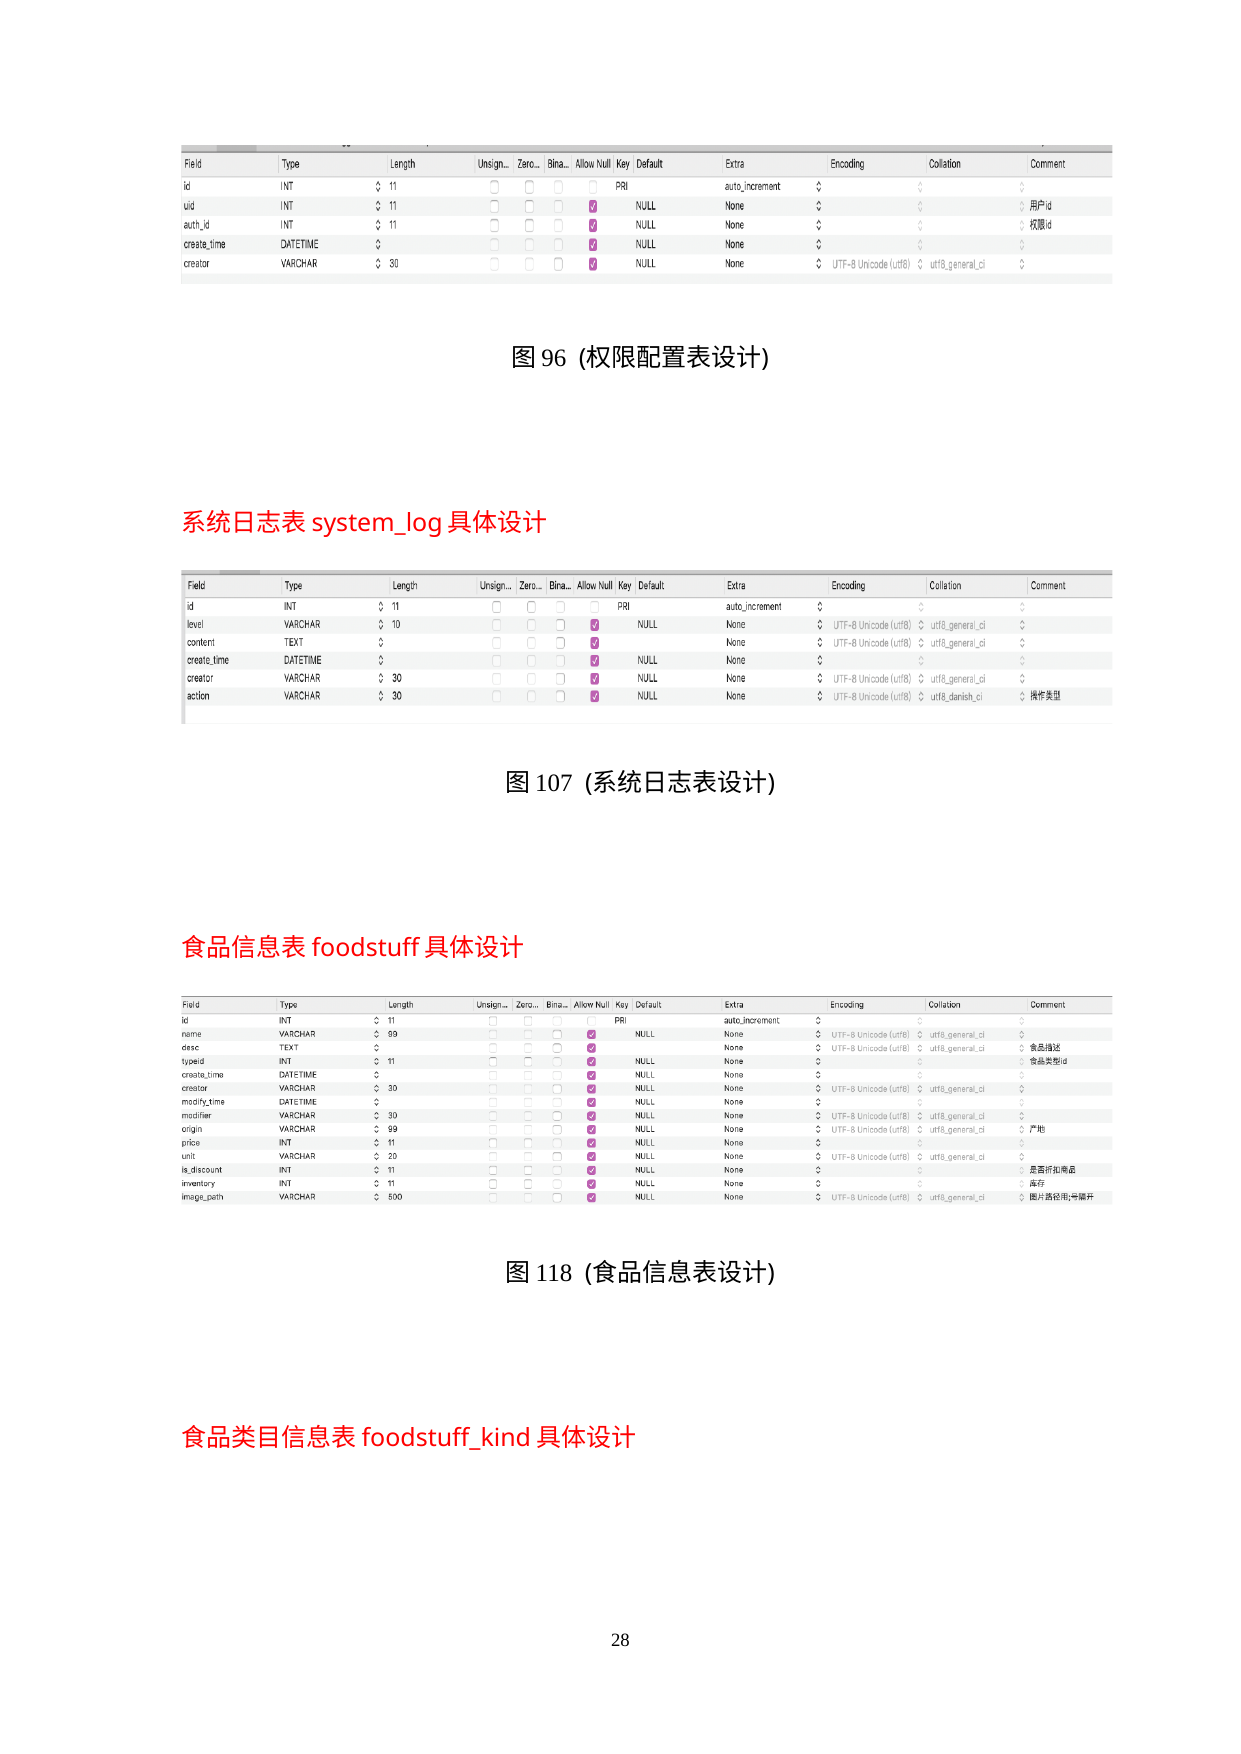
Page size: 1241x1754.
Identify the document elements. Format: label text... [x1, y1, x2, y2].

picture [181, 996, 1113, 1213]
text 食品信息表foodstuff具体设计 [181, 913, 1098, 978]
text 系统日志表system_log具体设计 [181, 488, 1098, 553]
text 食品类目信息表foodstuff_kind具体设计 [181, 1403, 1098, 1468]
picture [181, 145, 1113, 284]
picture [181, 570, 1113, 724]
